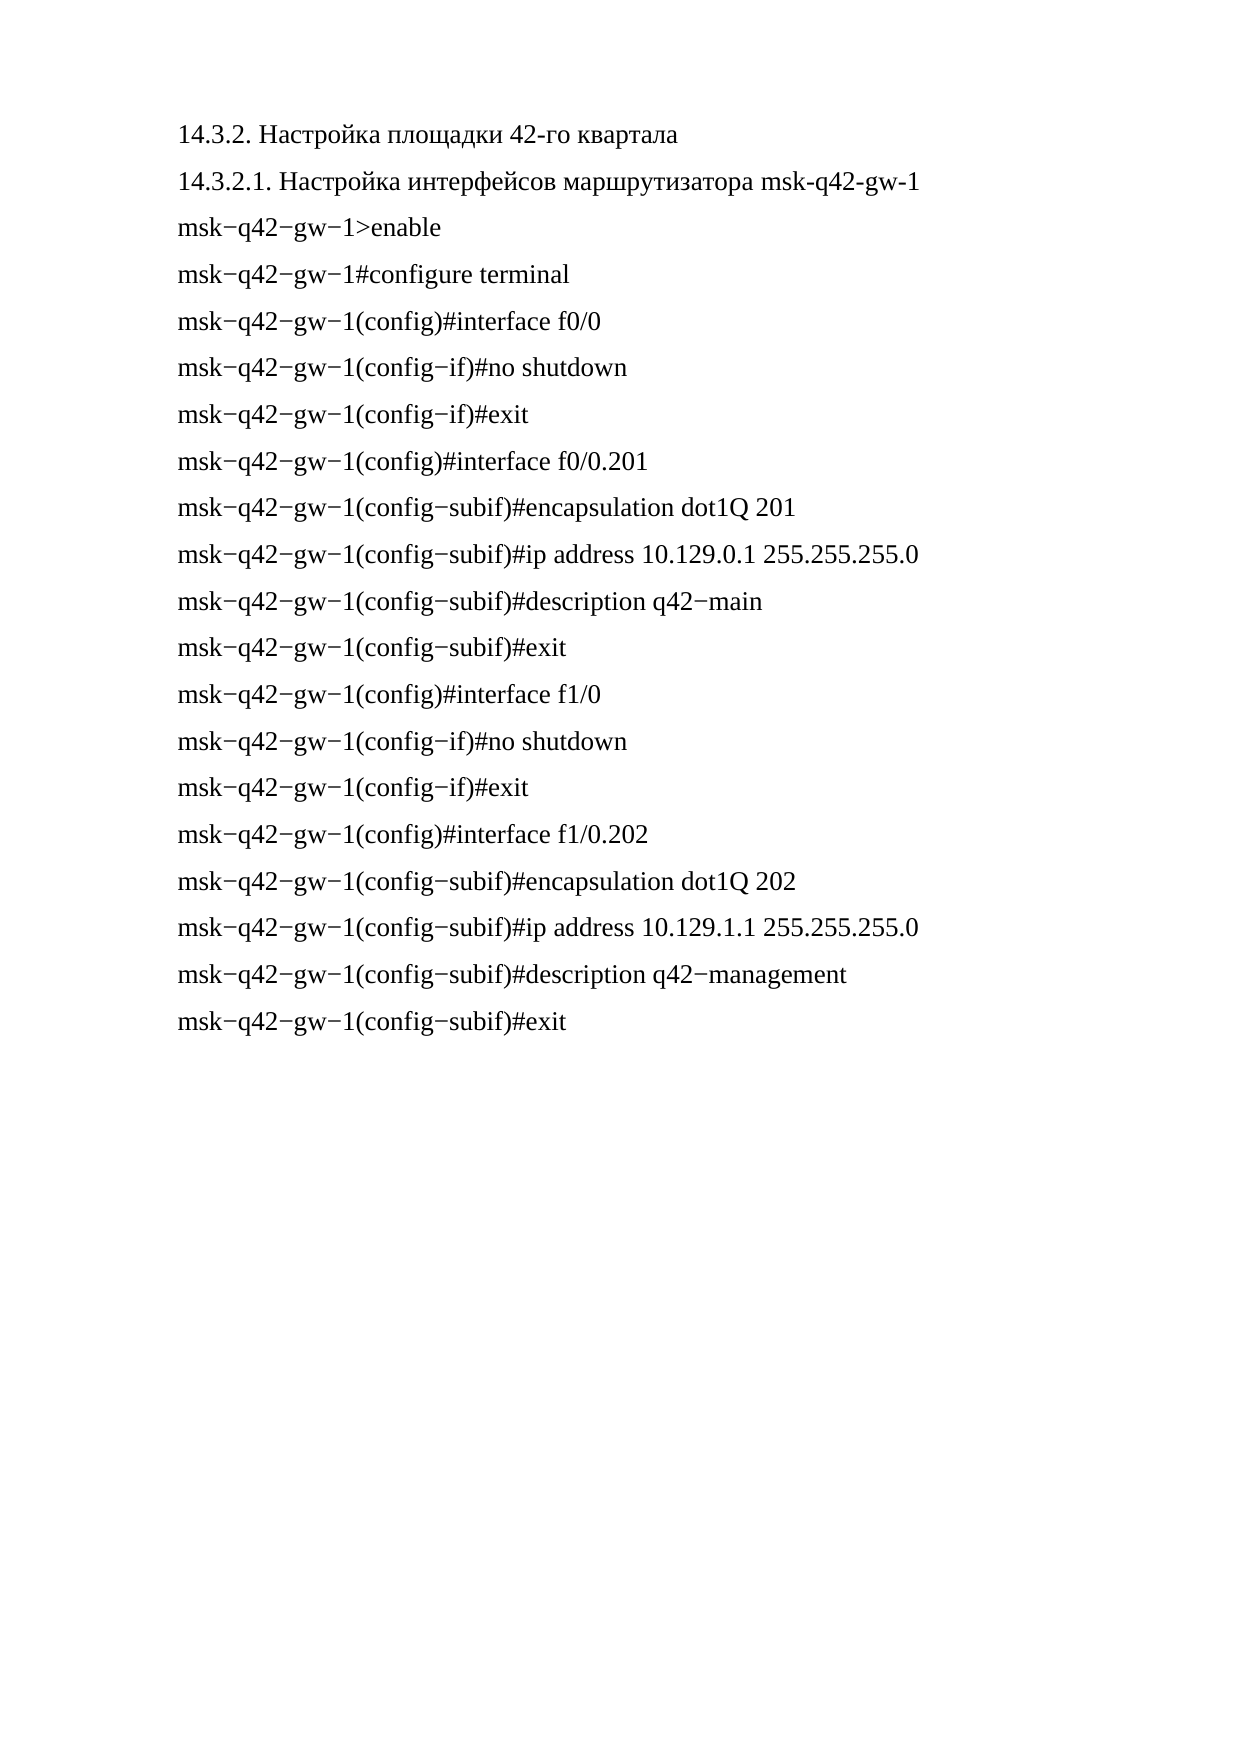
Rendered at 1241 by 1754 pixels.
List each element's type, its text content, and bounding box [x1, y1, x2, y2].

text 14.3.2.1. Настройка интерфейсов маршрутизатора msk-q42-gw-1 [177, 165, 1152, 196]
text msk−q42−gw−1(config)#interface f0/0 [177, 305, 1152, 336]
text msk−q42−gw−1(config−subif)#exit [177, 1005, 1152, 1036]
text msk−q42−gw−1(config−subif)#exit [177, 631, 1152, 663]
text msk−q42−gw−1(config−if)#exit [177, 398, 1152, 429]
text msk−q42−gw−1>enable [177, 211, 1152, 243]
text msk−q42−gw−1(config)#interface f0/0.201 [177, 445, 1152, 476]
text msk−q42−gw−1(config−subif)#encapsulation dot1Q 201 [177, 491, 1152, 523]
text msk−q42−gw−1#configure terminal [177, 258, 1152, 289]
text msk−q42−gw−1(config−subif)#encapsulation dot1Q 202 [177, 865, 1152, 896]
text msk−q42−gw−1(config)#interface f1/0 [177, 678, 1152, 709]
text msk−q42−gw−1(config−subif)#description q42−management [177, 958, 1152, 989]
text msk−q42−gw−1(config−subif)#ip address 10.129.0.1 255.255.255.0 [177, 538, 1152, 569]
text msk−q42−gw−1(config−if)#no shutdown [177, 725, 1152, 756]
text msk−q42−gw−1(config−subif)#ip address 10.129.1.1 255.255.255.0 [177, 911, 1152, 943]
text msk−q42−gw−1(config)#interface f1/0.202 [177, 818, 1152, 849]
text 14.3.2. Настройка площадки 42-го квартала [177, 118, 1152, 149]
text msk−q42−gw−1(config−subif)#description q42−main [177, 585, 1152, 616]
text msk−q42−gw−1(config−if)#exit [177, 771, 1152, 803]
text msk−q42−gw−1(config−if)#no shutdown [177, 351, 1152, 383]
